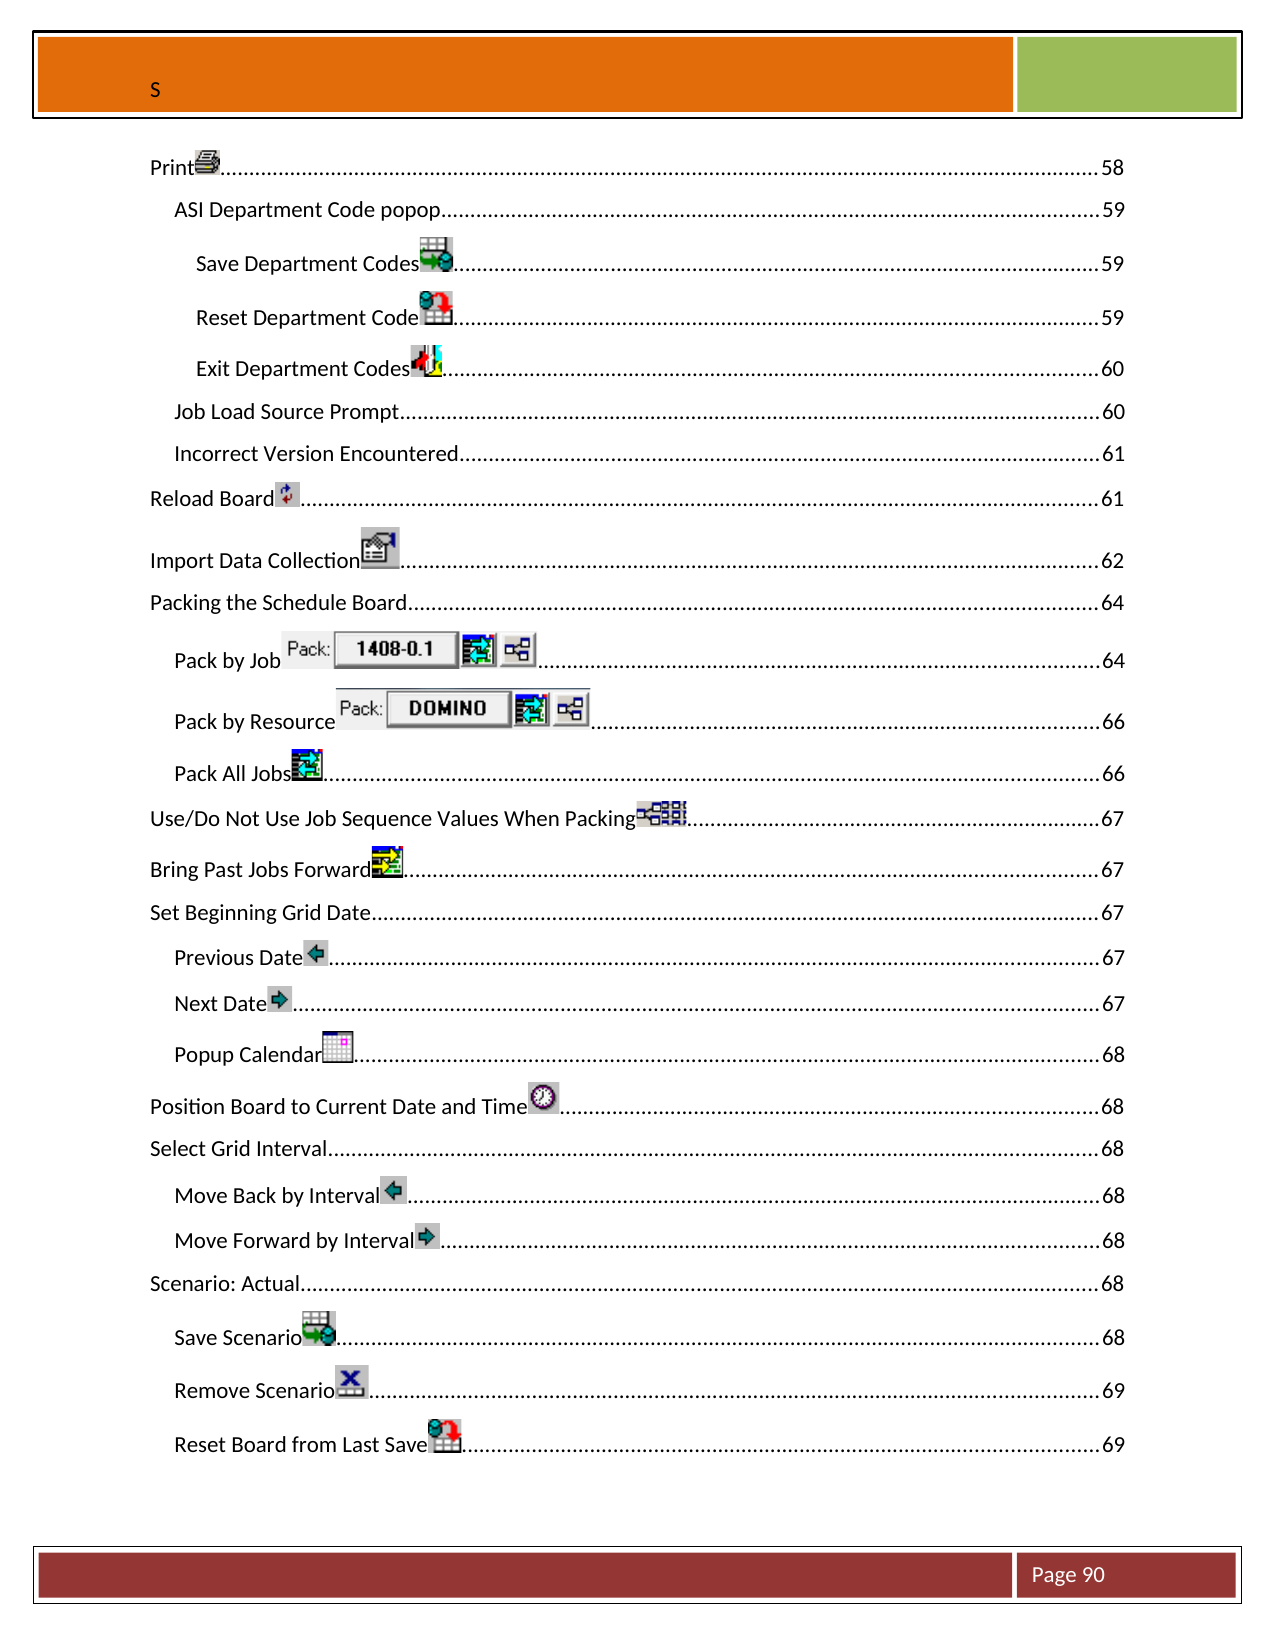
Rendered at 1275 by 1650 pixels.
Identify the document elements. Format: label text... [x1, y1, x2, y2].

text Position Board to Current Date and Time 68 [150, 1083, 1125, 1120]
text Scenario: Actual 68 [150, 1269, 1125, 1297]
picture [194, 150, 220, 175]
text Previous Date 67 [173, 941, 1125, 972]
text Reload Board 61 [150, 482, 1125, 513]
text Pack by Job 64 [173, 631, 1125, 674]
picture [335, 1365, 369, 1399]
picture [380, 1176, 407, 1204]
picture [428, 1419, 462, 1453]
picture [636, 801, 687, 827]
text Popup Calendar 68 [173, 1031, 1125, 1068]
picture [275, 482, 300, 507]
text Save Scenario 68 [173, 1312, 1125, 1351]
picture [371, 846, 404, 878]
text Import Data Collection 62 [150, 527, 1125, 574]
picture [528, 1082, 560, 1114]
text Select Grid Interval 68 [150, 1134, 1125, 1162]
text Save Department Codes 59 [196, 238, 1125, 277]
text Reset Department Code 59 [196, 292, 1125, 331]
text Pack All Jobs 66 [173, 750, 1125, 787]
text Packing the Schedule Board 64 [150, 588, 1125, 616]
text Pack by Resource 66 [173, 689, 1125, 735]
text Incorrect Version Encountered 61 [173, 439, 1125, 467]
picture [322, 1031, 354, 1063]
picture [281, 631, 538, 669]
text Use/Do Not Use Job Sequence Values When Packing 67 [150, 801, 1125, 832]
text ASI Department Code popop 59 [173, 195, 1125, 223]
picture [419, 291, 453, 325]
text Move Forward by Interval 68 [173, 1224, 1125, 1255]
text Remove Scenario 69 [173, 1366, 1125, 1404]
picture [419, 237, 454, 272]
text Move Back by Interval 68 [173, 1177, 1125, 1209]
picture [360, 527, 400, 569]
text Set Beginning Grid Date 67 [150, 898, 1125, 926]
picture [267, 986, 293, 1012]
text Reset Board from Last Save 69 [173, 1419, 1125, 1458]
picture [303, 940, 329, 966]
picture [335, 688, 591, 730]
text Job Load Source Prompt 60 [173, 397, 1125, 425]
text Next Date 67 [173, 986, 1125, 1017]
text Exit Department Codes 60 [196, 345, 1125, 382]
picture [410, 345, 442, 377]
picture [302, 1311, 336, 1346]
text Print 58 [150, 150, 1125, 181]
text Bring Past Jobs Forward 67 [150, 847, 1125, 884]
picture [414, 1223, 440, 1249]
picture [291, 749, 323, 781]
